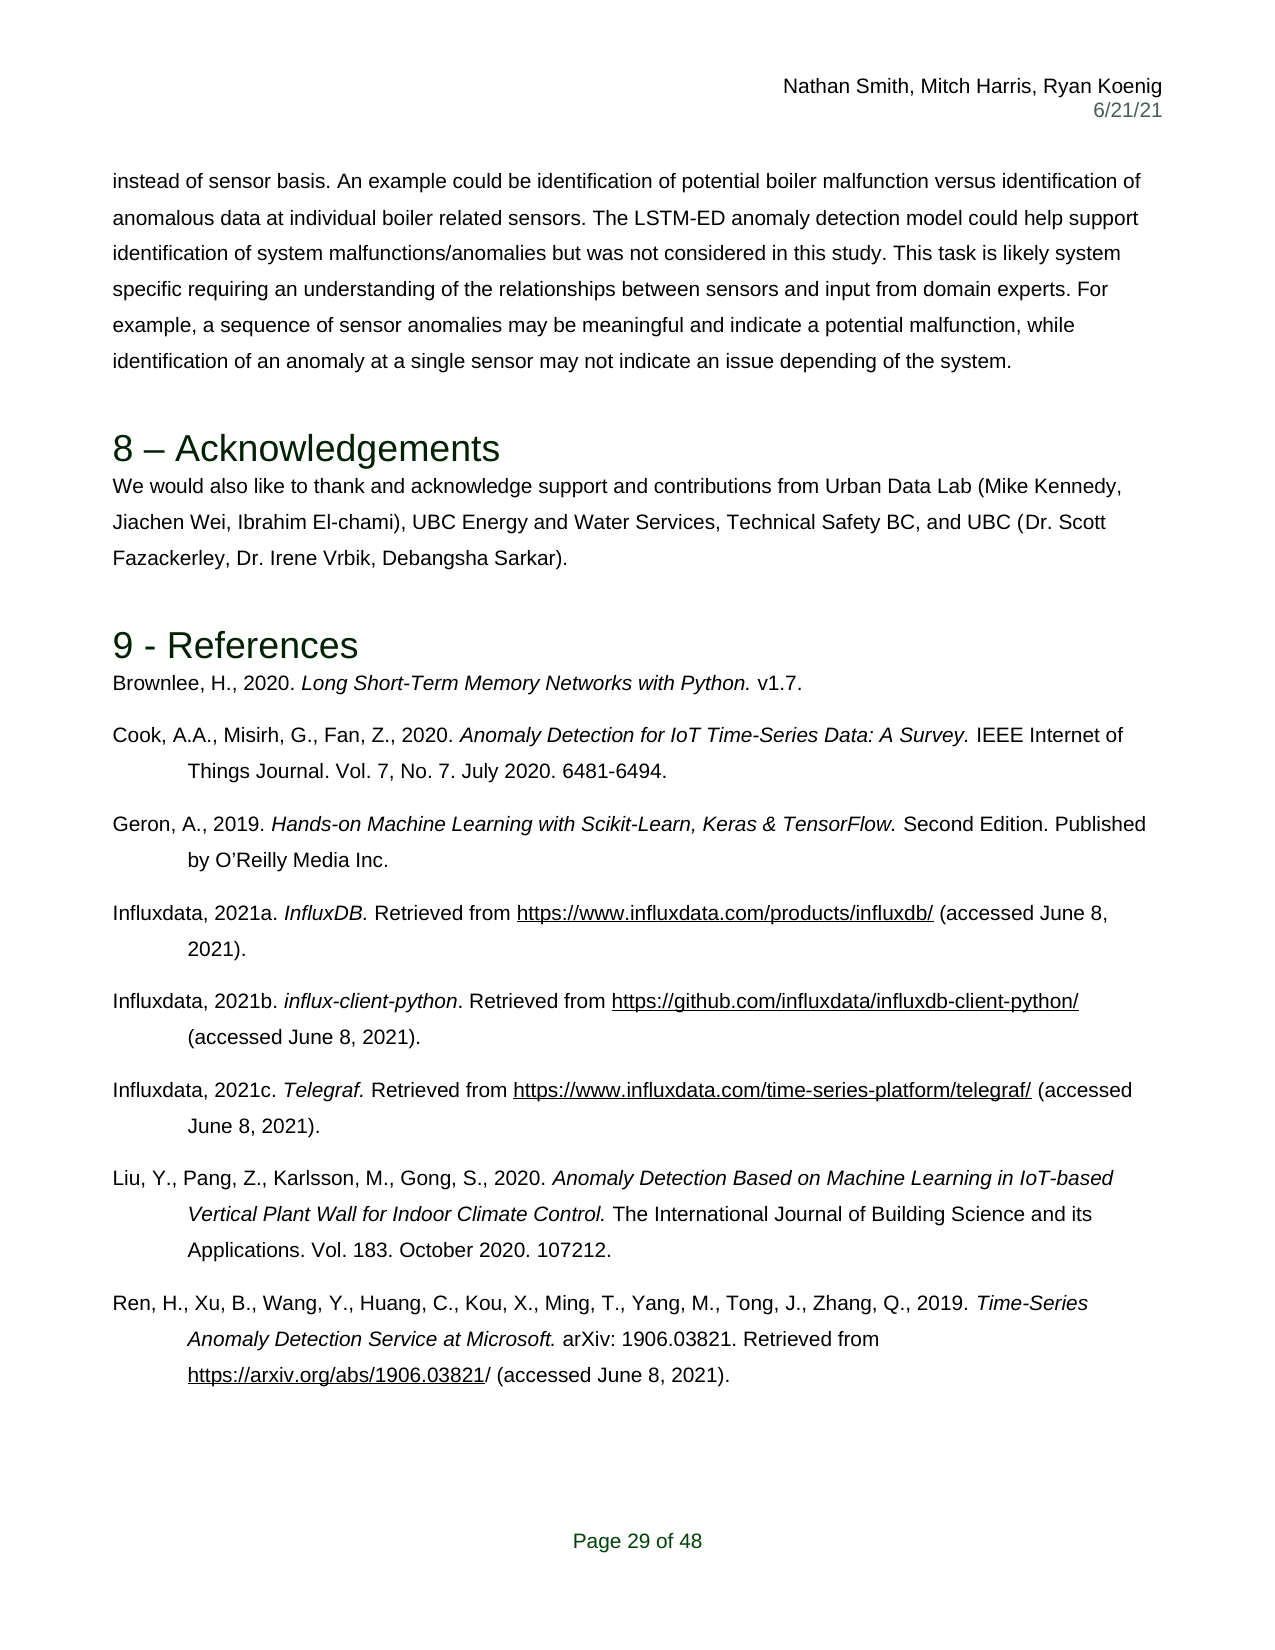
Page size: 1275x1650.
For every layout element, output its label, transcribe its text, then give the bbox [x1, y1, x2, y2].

subtitle 9 - References [112, 623, 1162, 667]
text We would also like to thank and acknowledge support and contributions from Urban Data Lab (Mike Kennedy, Jiachen Wei, Ibrahim El-chami), UBC Energy and Water Services, Technical Safety BC, and UBC (Dr. Scott Fazackerley, Dr. Irene Vrbik, Debangsha Sarkar). [112, 474, 1162, 570]
text Ren, H., Xu, B., Wang, Y., Huang, C., Kou, X., Ming, T., Yang, M., Tong, J., Zhang, Q., 2019. Time-Series Anomaly Detection Service at Microsoft. arXiv: 1906.03821. Retrieved from https://arxiv.org/abs/1906.03821/ (accessed June 8, 2021). [112, 1291, 1162, 1386]
text Brownlee, H., 2020. Long Short-Term Memory Networks with Python. v1.7. [112, 671, 1162, 695]
text Influxdata, 2021b. influx-client-python. Retrieved from https://github.com/influxdata/influxdb-client-python/ (accessed June 8, 2021). [112, 989, 1162, 1049]
text Cook, A.A., Misirh, G., Fan, Z., 2020. Anomaly Detection for IoT Time-Series Data: A Survey. IEEE Internet of Things Journal. Vol. 7, No. 7. July 2020. 6481-6494. [112, 723, 1162, 783]
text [112, 169, 1162, 373]
subtitle 8 – Acknowledgements [112, 427, 1162, 470]
text Influxdata, 2021c. Telegraf. Retrieved from https://www.influxdata.com/time-series-platform/telegraf/ (accessed June 8, 2021). [112, 1077, 1162, 1137]
text Influxdata, 2021a. InfluxDB. Retrieved from https://www.influxdata.com/products/influxdb/ (accessed June 8, 2021). [112, 900, 1162, 960]
text Liu, Y., Pang, Z., Karlsson, M., Gong, S., 2020. Anomaly Detection Based on Machine Learning in IoT-based Vertical Plant Wall for Indoor Climate Control. The International Journal of Building Science and its Applications. Vol. 183. October 2020. 107212. [112, 1166, 1162, 1262]
text Geron, A., 2019. Hands-on Machine Learning with Scikit-Learn, Keras & TensorFlow. Second Edition. Published by O’Reilly Media Inc. [112, 812, 1162, 872]
